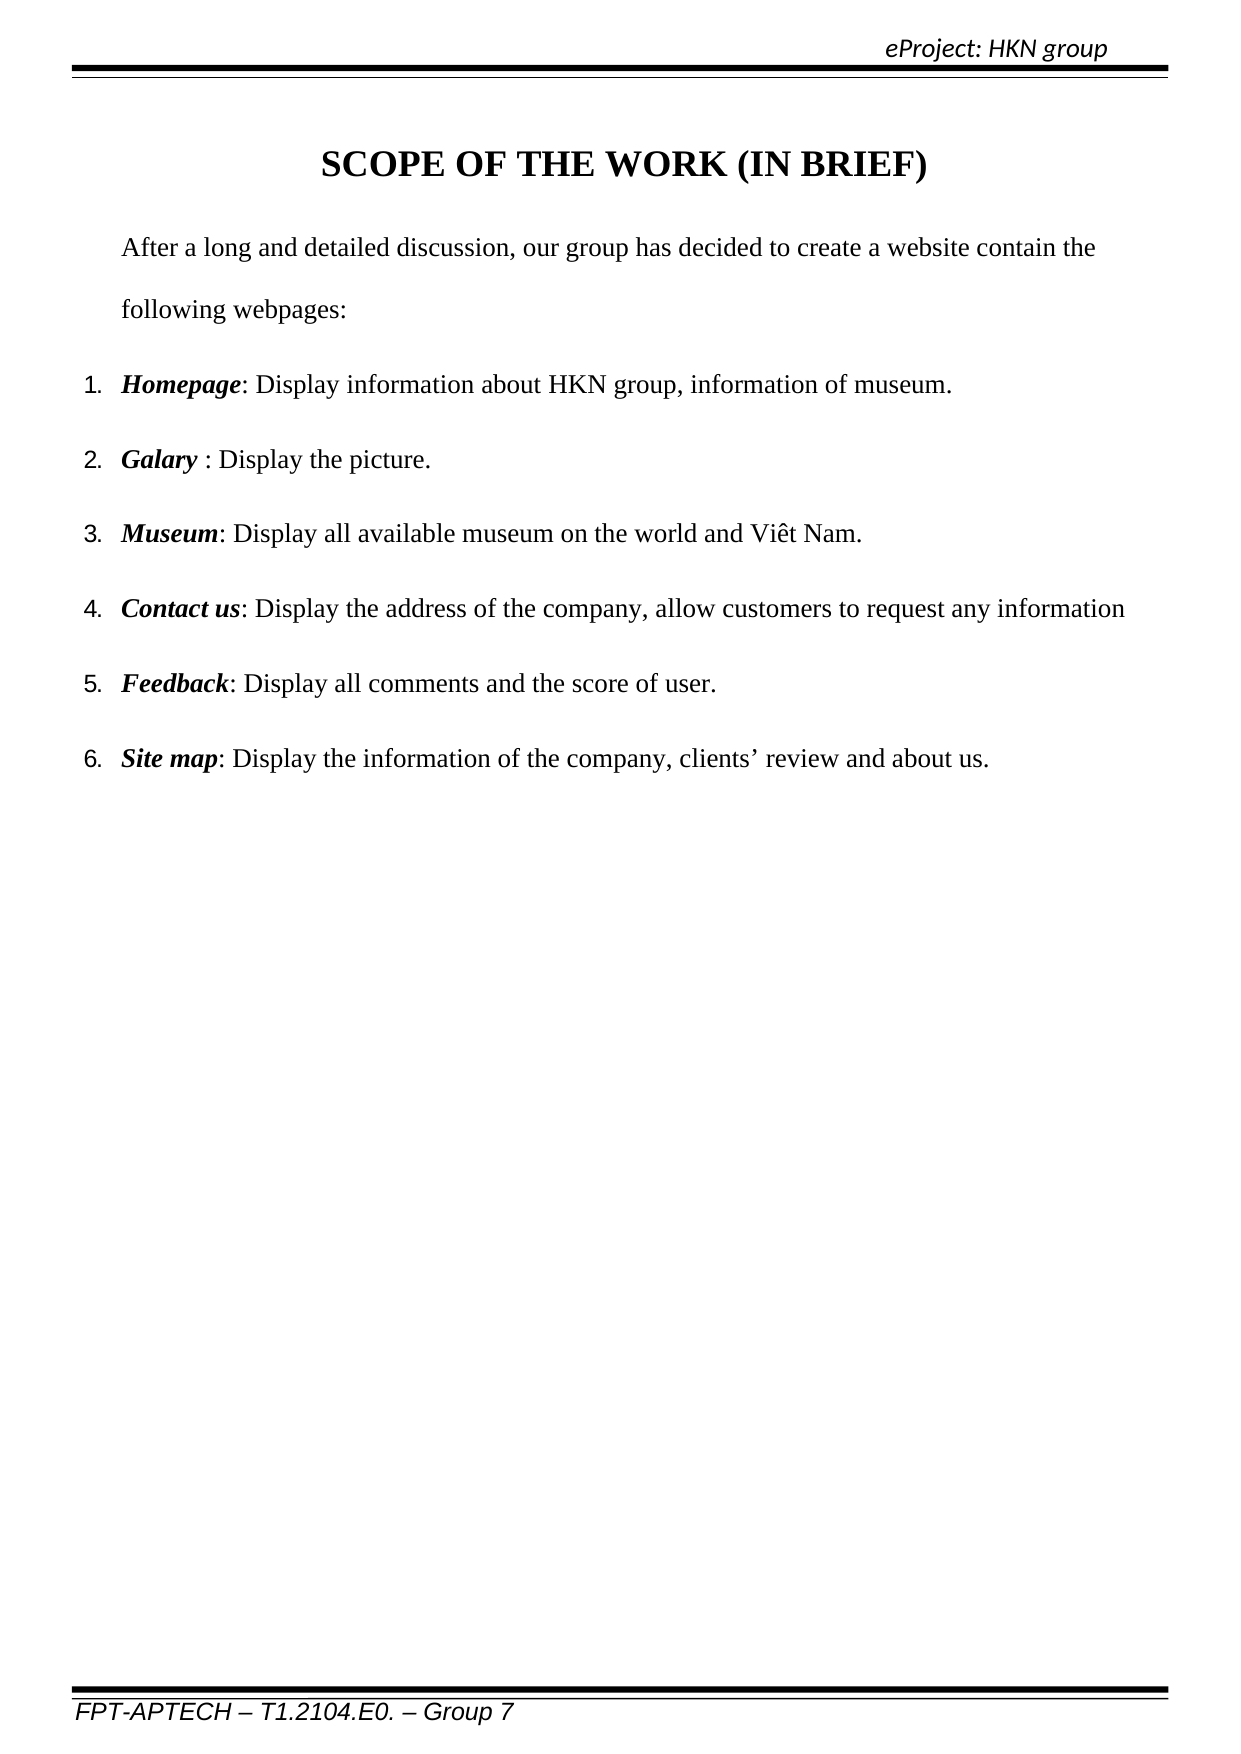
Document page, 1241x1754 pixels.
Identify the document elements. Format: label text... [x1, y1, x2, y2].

list Galary : Display the picture. [83, 443, 1128, 474]
text After a long and detailed discussion, our group has decided to create a website contain the following webpages: [121, 231, 1128, 324]
subtitle SCOPE OF THE WORK (IN BRIEF) [46, 141, 1203, 184]
list Museum: Display all available museum on the world and Viêt Nam. [83, 517, 1128, 549]
list Site map: Display the information of the company, clients’ review and about us. [83, 742, 1128, 773]
list Homepage: Display information about HKN group, information of museum. [83, 368, 1128, 399]
list Feedback: Display all comments and the score of user. [83, 667, 1128, 698]
list Contact us: Display the address of the company, allow customers to request any information [83, 592, 1128, 623]
